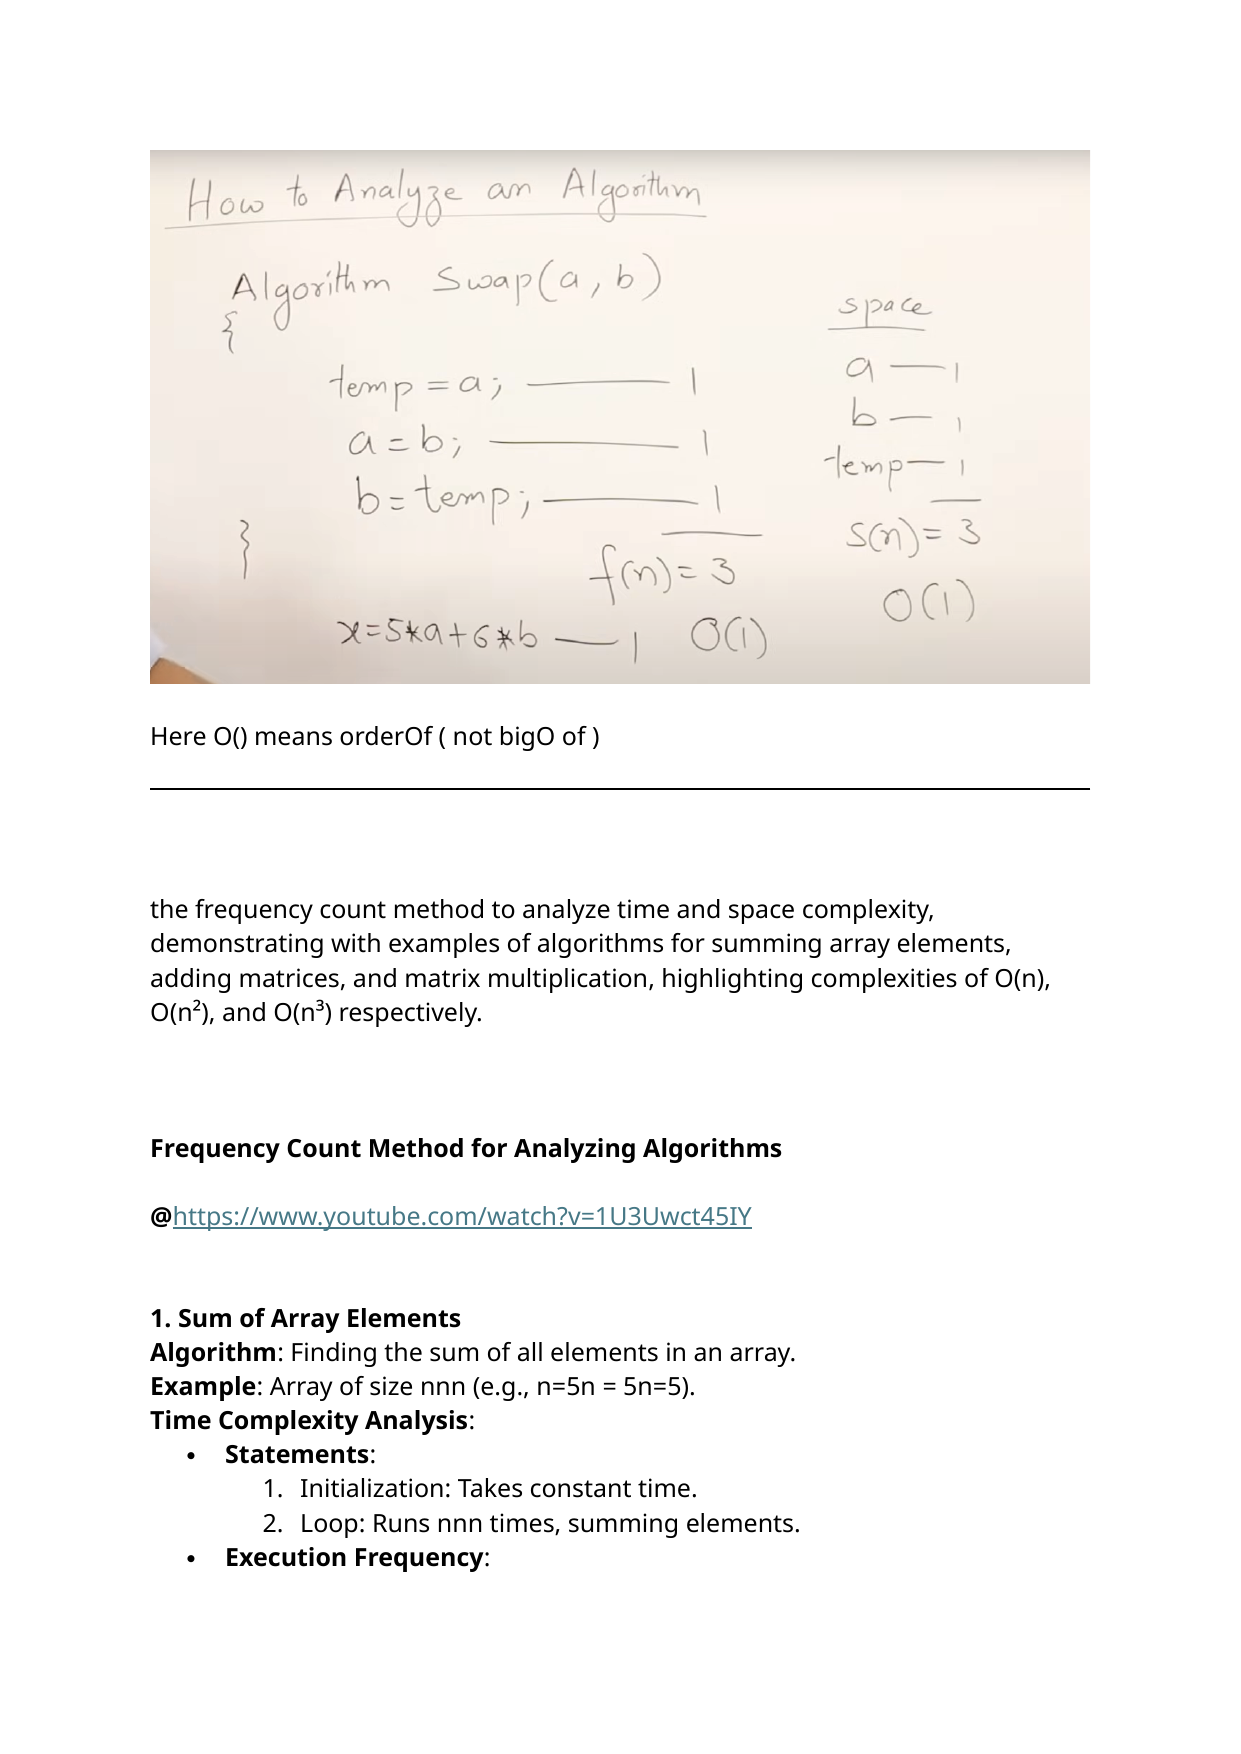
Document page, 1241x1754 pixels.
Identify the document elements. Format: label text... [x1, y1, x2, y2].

list Loop: Runs nnn times, summing elements. [262, 1505, 1090, 1539]
text @https://www.youtube.com/watch?v=1U3Uwct45IY [150, 1199, 1090, 1233]
text the frequency count method to analyze time and space complexity, demonstrating with examples of algorithms for summing array elements, adding matrices, and matrix multiplication, highlighting complexities of O(n), O(n²), and O(n³) respectively. [150, 892, 1090, 1028]
picture [150, 150, 1091, 684]
text Frequency Count Method for Analyzing Algorithms [150, 1131, 1090, 1164]
list Initialization: Takes constant time. [262, 1471, 1090, 1505]
text 1. Sum of Array Elements [150, 1301, 1090, 1335]
text Example: Array of size nnn (e.g., n=5n = 5n=5). [150, 1369, 1090, 1403]
list Statements: [187, 1437, 1090, 1471]
list Execution Frequency: [187, 1539, 1090, 1573]
text Here O() means orderOf ( not bigO of ) [150, 718, 1090, 752]
text Algorithm: Finding the sum of all elements in an array. [150, 1335, 1090, 1369]
text Time Complexity Analysis: [150, 1403, 1090, 1437]
